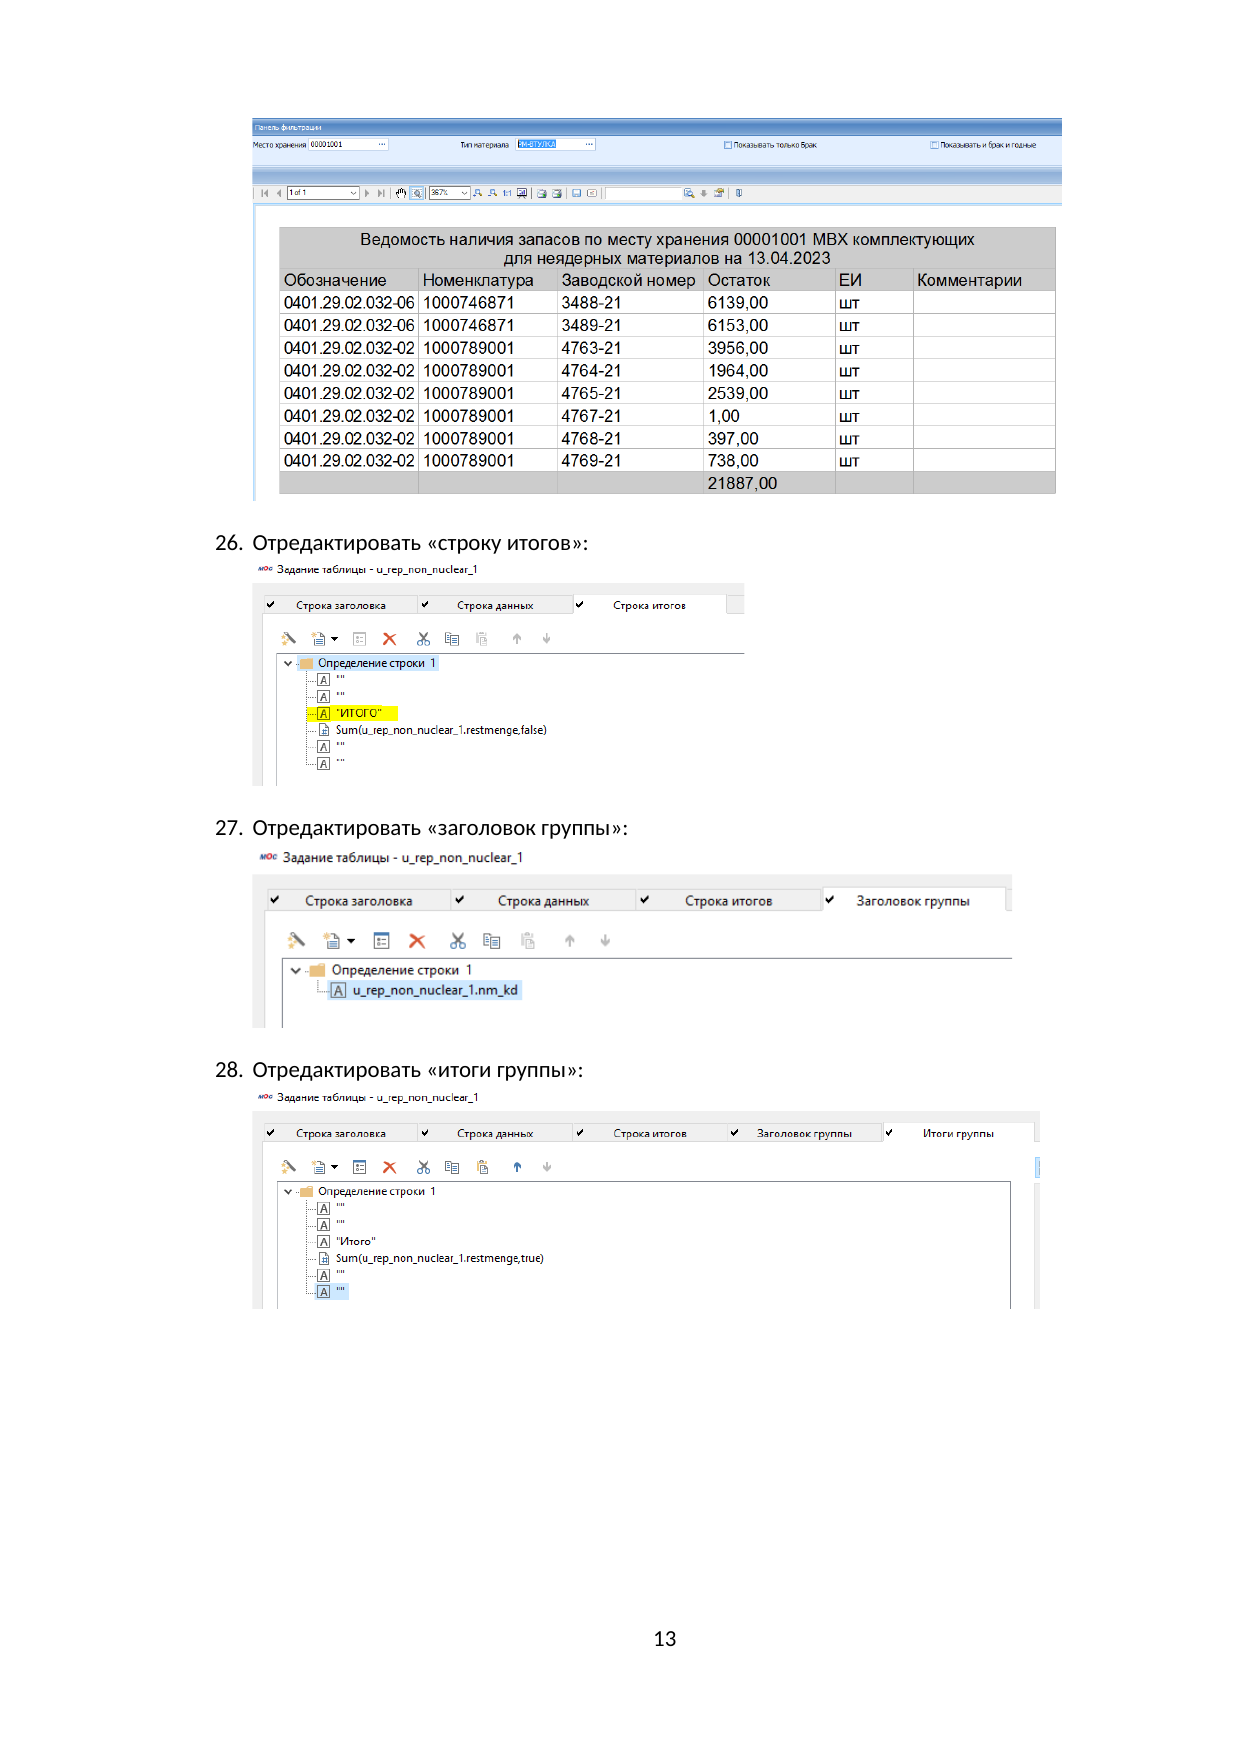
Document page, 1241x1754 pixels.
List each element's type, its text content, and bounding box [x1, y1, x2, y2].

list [215, 118, 1152, 528]
picture [252, 556, 745, 786]
picture [252, 841, 1013, 1028]
picture [252, 118, 1062, 501]
picture [252, 1083, 1040, 1309]
